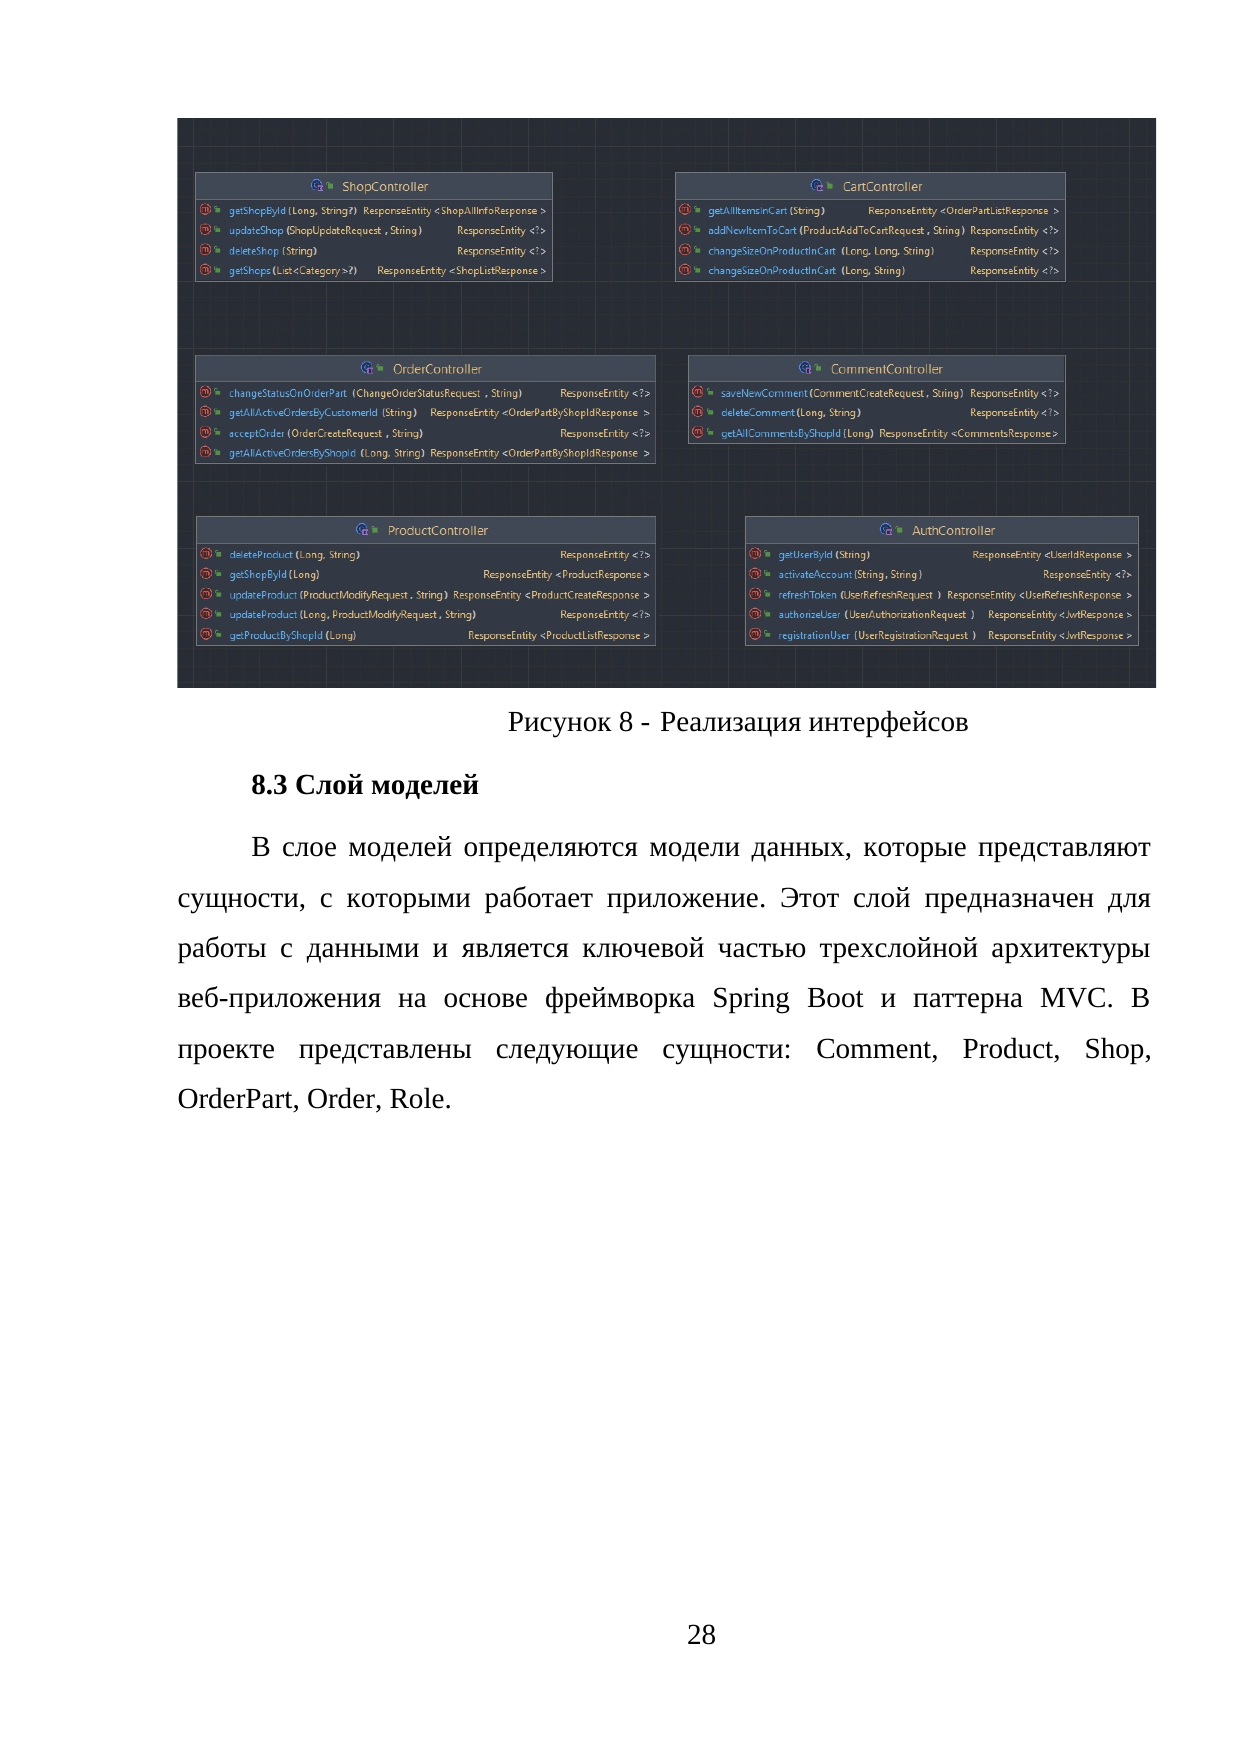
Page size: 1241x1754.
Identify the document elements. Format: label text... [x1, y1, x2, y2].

text В слое моделей определяются модели данных, которые представляют сущности, с которыми работает приложение. Этот слой предназначен для работы с данными и является ключевой частью трехслойной архитектуры веб-приложения на основе фреймворка Spring Boot и паттерна MVC. В проекте представлены следующие сущности: Comment, Product, Shop, OrderPart, Order, Role. [177, 829, 1152, 1115]
picture [177, 118, 1157, 688]
text Реализация интерфейсов [325, 704, 1152, 737]
text Слой моделей [251, 767, 1152, 800]
